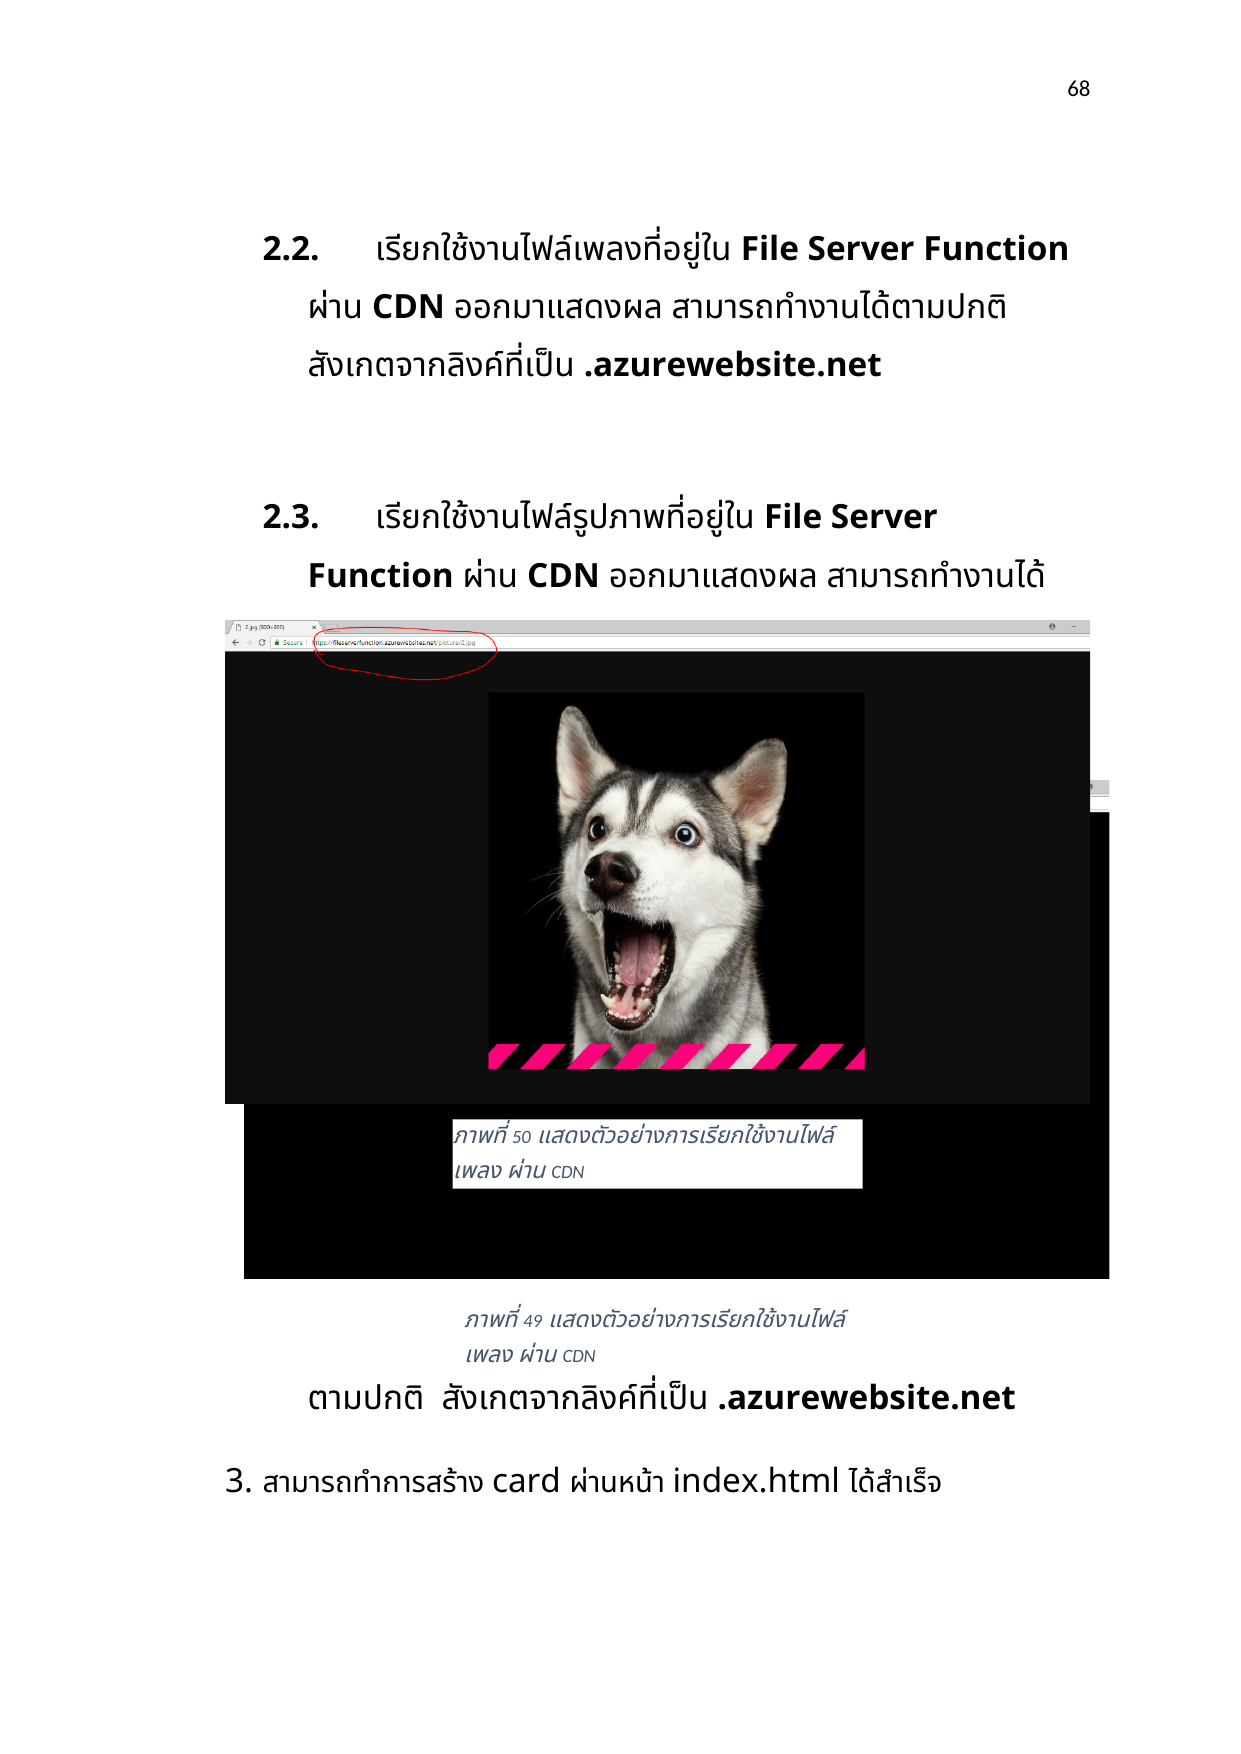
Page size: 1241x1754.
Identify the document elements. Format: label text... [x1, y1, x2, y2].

subtitle สามารถทำการสร้าง card ผ่านหน้า index.html ได้สำเร็จ [225, 1457, 1090, 1505]
list เรียกใช้งานไฟล์รูปภาพที่อยู่ใน File Server Function ผ่าน CDN ออกมาแสดงผล สามารถทำงานได้ตามปกติ สังเกตจากลิงค์ที่เป็น .azurewebsite.net [262, 1279, 1090, 1424]
picture [225, 620, 1110, 1279]
list เรียกใช้งานไฟล์รูปภาพที่อยู่ใน File Server Function ผ่าน CDN ออกมาแสดงผล สามารถทำงานได้ตามปกติ สังเกตจากลิงค์ที่เป็น .azurewebsite.net [262, 493, 1090, 620]
list เรียกใช้งานไฟล์เพลงที่อยู่ใน File Server Function ผ่าน CDN ออกมาแสดงผล สามารถทำงานได้ตามปกติ สังเกตจากลิงค์ที่เป็น .azurewebsite.net [262, 225, 1090, 392]
